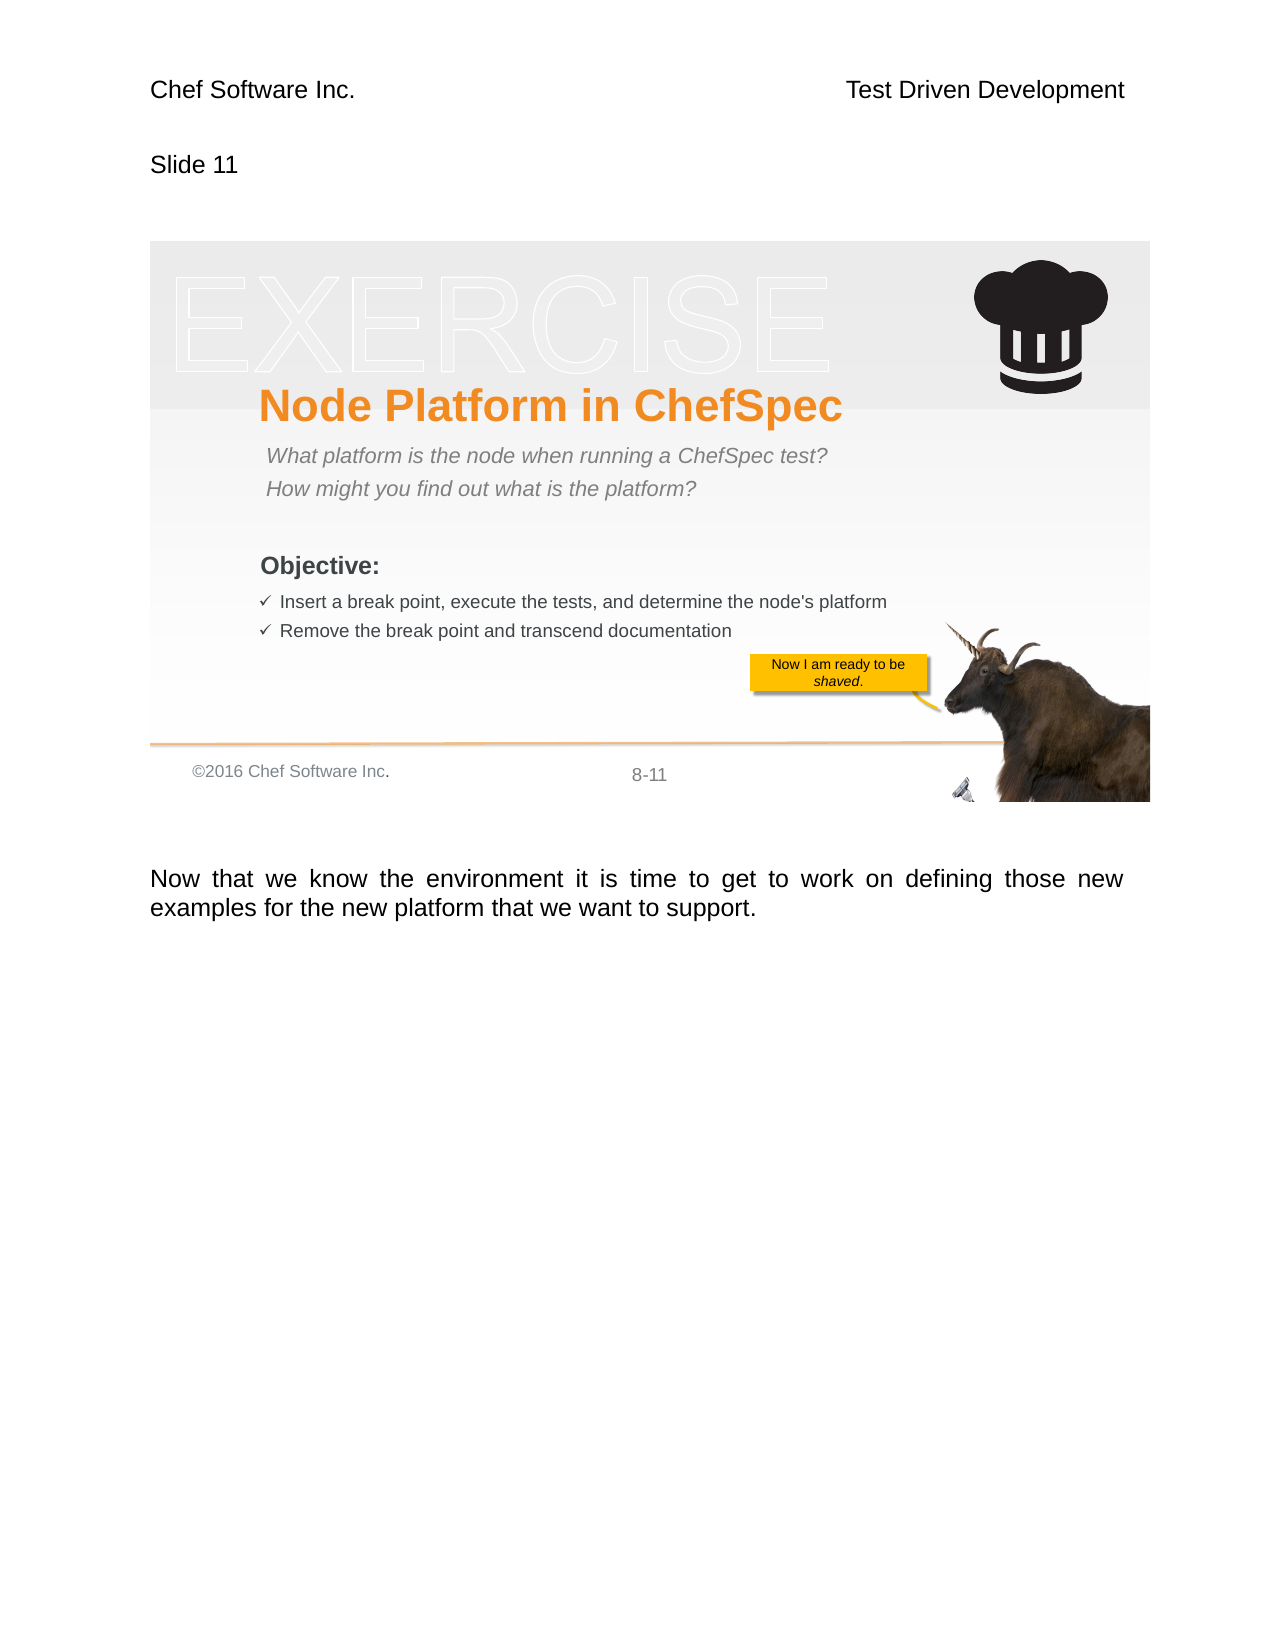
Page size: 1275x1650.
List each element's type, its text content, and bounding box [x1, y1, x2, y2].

text Now that we know the environment it is time to get to work on defining those new examples for the new platform that we want to support. [150, 864, 1125, 921]
text Slide 11 [150, 150, 1125, 179]
